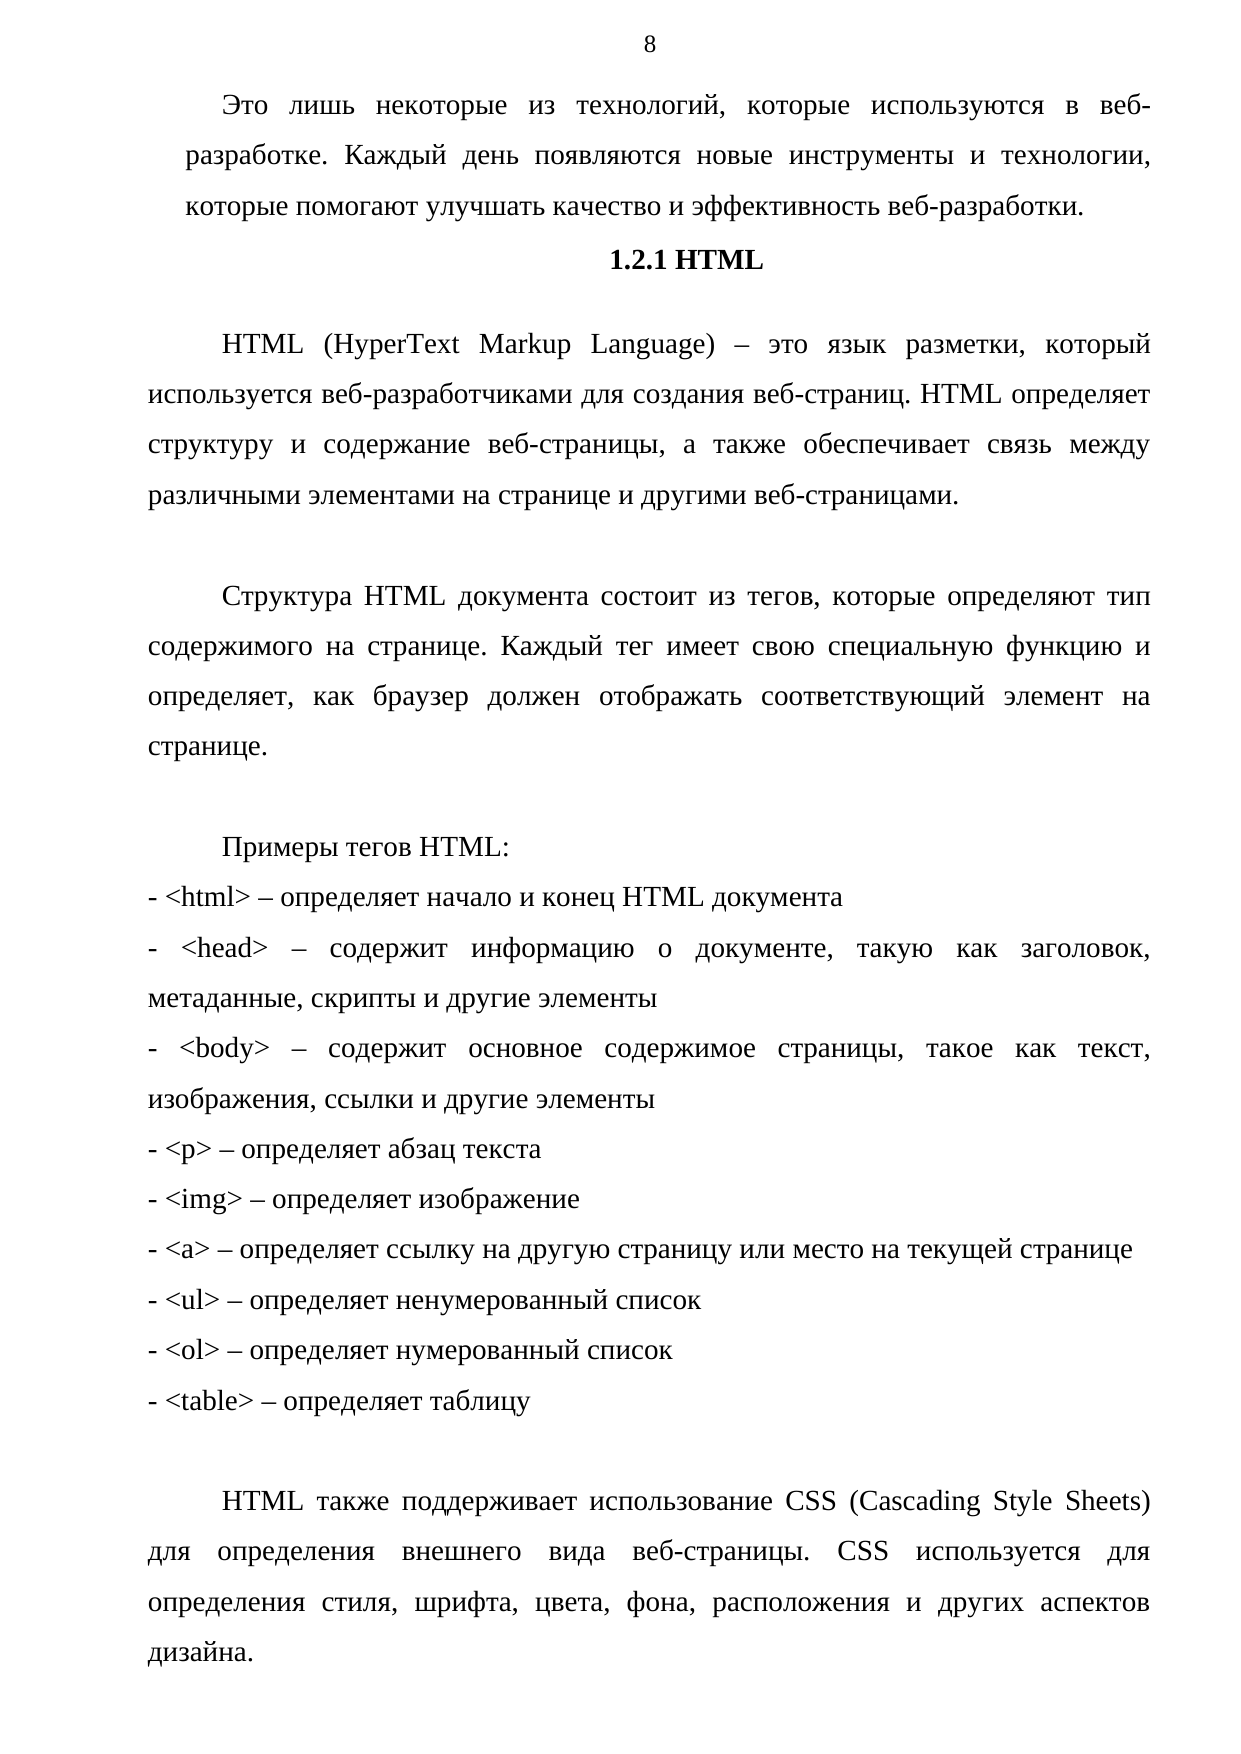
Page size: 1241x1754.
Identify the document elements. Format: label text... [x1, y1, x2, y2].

text Примеры тегов HTML: [148, 829, 1152, 863]
text - <table> – определяет таблицу [148, 1383, 1152, 1416]
text HTML (HyperText Markup Language) – это язык разметки, который используется веб-разработчиками для создания веб-страниц. HTML определяет структуру и содержание веб-страницы, а также обеспечивает связь между различными элементами на странице и другими веб-страницами. [148, 326, 1152, 511]
text - <ol> – определяет нумерованный список [148, 1332, 1152, 1366]
text - <head> – содержит информацию о документе, такую как заголовок, метаданные, скрипты и другие элементы [148, 930, 1152, 1014]
text HTML также поддерживает использование CSS (Cascading Style Sheets) для определения внешнего вида веб-страницы. CSS используется для определения стиля, шрифта, цвета, фона, расположения и других аспектов дизайна. [148, 1483, 1152, 1668]
text - <p> – определяет абзац текста [148, 1131, 1152, 1164]
text - <ul> – определяет ненумерованный список [148, 1282, 1152, 1316]
text - <a> – определяет ссылку на другую страницу или место на текущей странице [148, 1232, 1152, 1265]
text 1.2.1 HTML [148, 242, 1152, 276]
text - <img> – определяет изображение [148, 1181, 1152, 1215]
text Структура HTML документа состоит из тегов, которые определяют тип содержимого на странице. Каждый тег имеет свою специальную функцию и определяет, как браузер должен отображать соответствующий элемент на странице. [148, 578, 1152, 762]
text Это лишь некоторые из технологий, которые используются в веб-разработке. Каждый день появляются новые инструменты и технологии, которые помогают улучшать качество и эффективность веб-разработки. [185, 87, 1152, 221]
text - <html> – определяет начало и конец HTML документа [148, 879, 1152, 913]
text - <body> – содержит основное содержимое страницы, такое как текст, изображения, ссылки и другие элементы [148, 1030, 1152, 1114]
